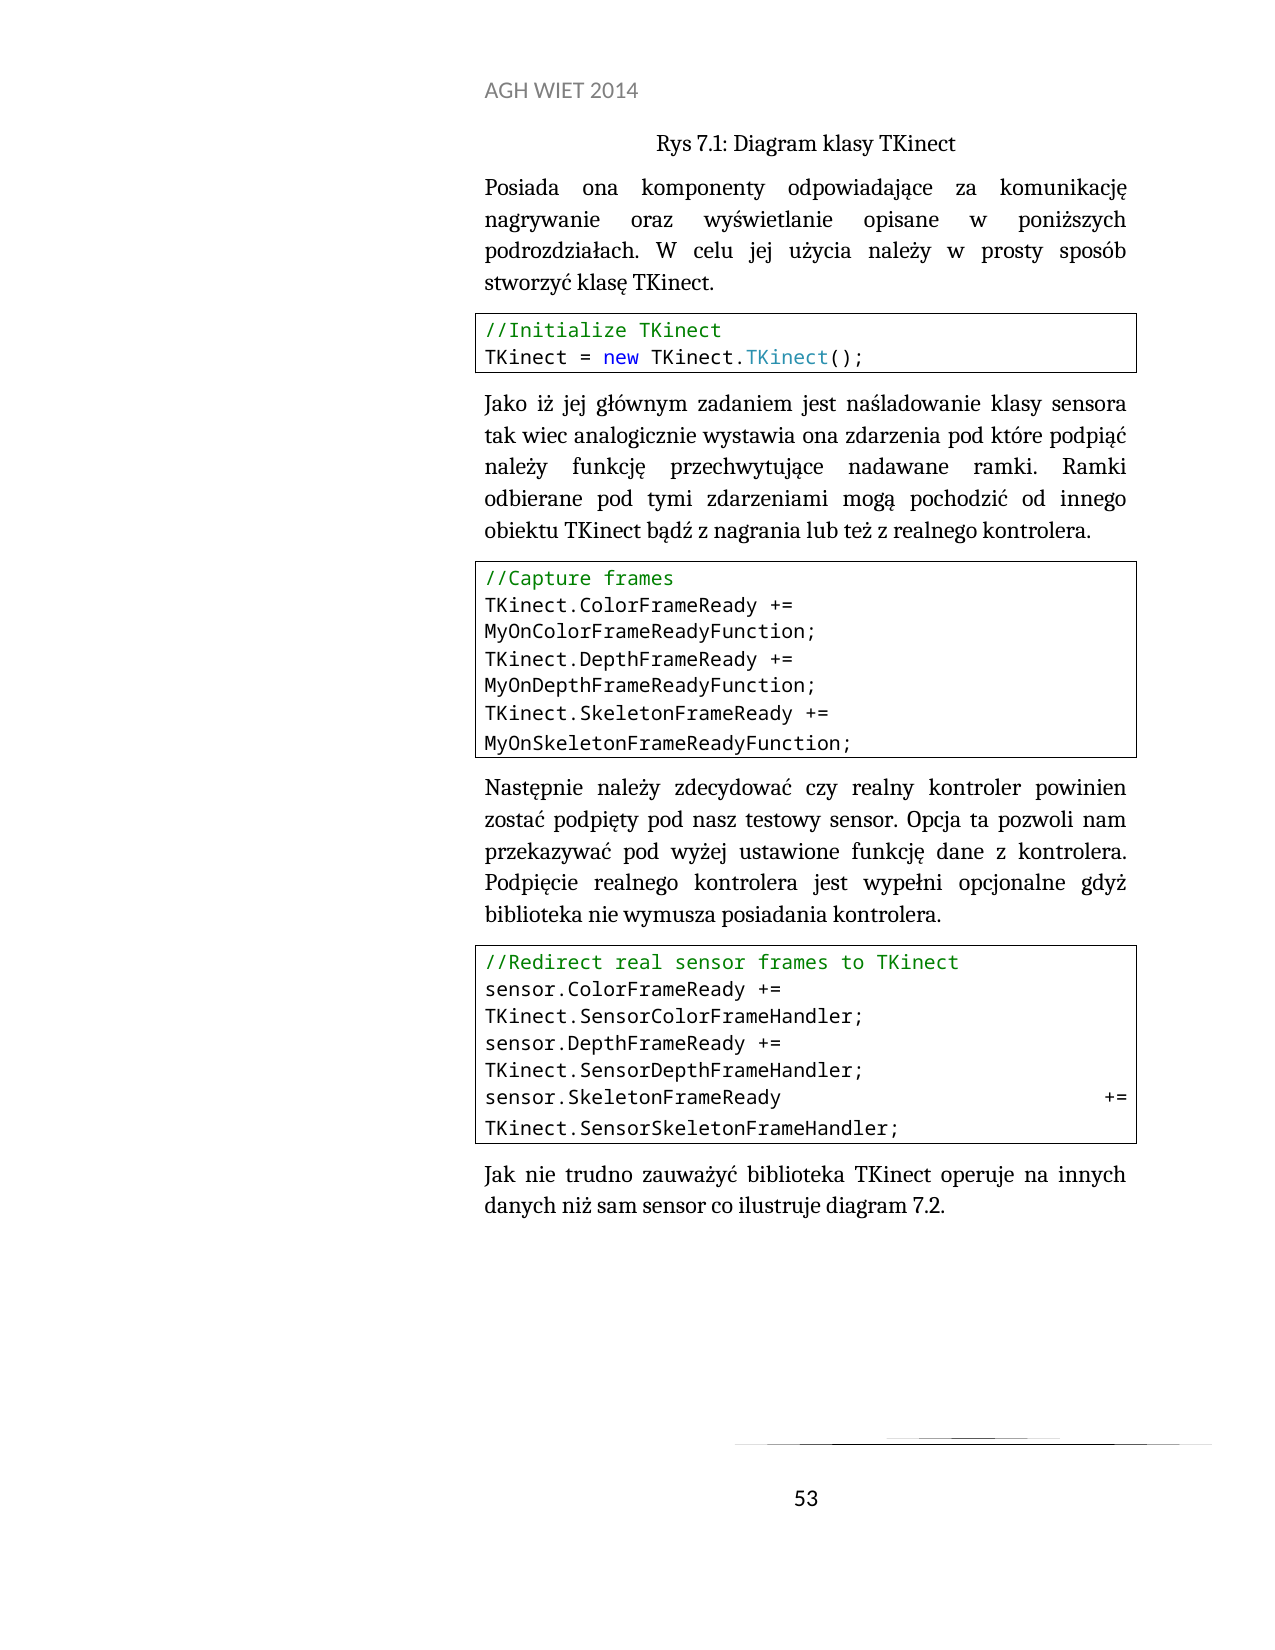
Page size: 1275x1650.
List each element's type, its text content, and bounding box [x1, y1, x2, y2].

text //Initialize TKinect [476, 314, 1136, 340]
text sensor.DepthFrameReady += TKinect.SensorDepthFrameHandler; [781, 1029, 1127, 1080]
text Rys 7.1: Diagram klasy TKinect [484, 130, 1127, 157]
text //Redirect real sensor frames to TKinect [476, 946, 1136, 975]
text TKinect = new TKinect.TKinect(); [476, 340, 1136, 372]
text //Capture frames [476, 562, 1136, 591]
text Posiada ona komponenty odpowiadające za komunikację nagrywanie oraz wyświetlanie opisane w poniższych podrozdziałach. W celu jej użycia należy w prosty sposób stworzyć klasę TKinect. [484, 174, 1127, 297]
text sensor.ColorFrameReady += TKinect.SensorColorFrameHandler; [781, 975, 1127, 1029]
text Następnie należy zdecydować czy realny kontroler powinien zostać podpięty pod nasz testowy sensor. Opcja ta pozwoli nam przekazywać pod wyżej ustawione funkcję dane z kontrolera. Podpięcie realnego kontrolera jest wypełni opcjonalne gdyż biblioteka nie wymusza posiadania kontrolera. [484, 774, 1127, 928]
text Jak nie trudno zauważyć biblioteka TKinect operuje na innych danych niż sam sensor co ilustruje diagram 7.2. [484, 1161, 1127, 1220]
text TKinect.ColorFrameReady += MyOnColorFrameReadyFunction; [793, 591, 1127, 645]
text TKinect.SkeletonFrameReady += MyOnSkeletonFrameReadyFunction; [476, 696, 1136, 757]
text Jako iż jej głównym zadaniem jest naśladowanie klasy sensora tak wiec analogicznie wystawia ona zdarzenia pod które podpiąć należy funkcję przechwytujące nadawane ramki. Ramki odbierane pod tymi zdarzeniami mogą pochodzić od innego obiektu TKinect bądź z nagrania lub też z realnego kontrolera. [484, 390, 1127, 544]
text TKinect.DepthFrameReady += MyOnDepthFrameReadyFunction; [793, 645, 1127, 696]
text sensor.SkeletonFrameReady += TKinect.SensorSkeletonFrameHandler; [476, 1080, 1136, 1143]
